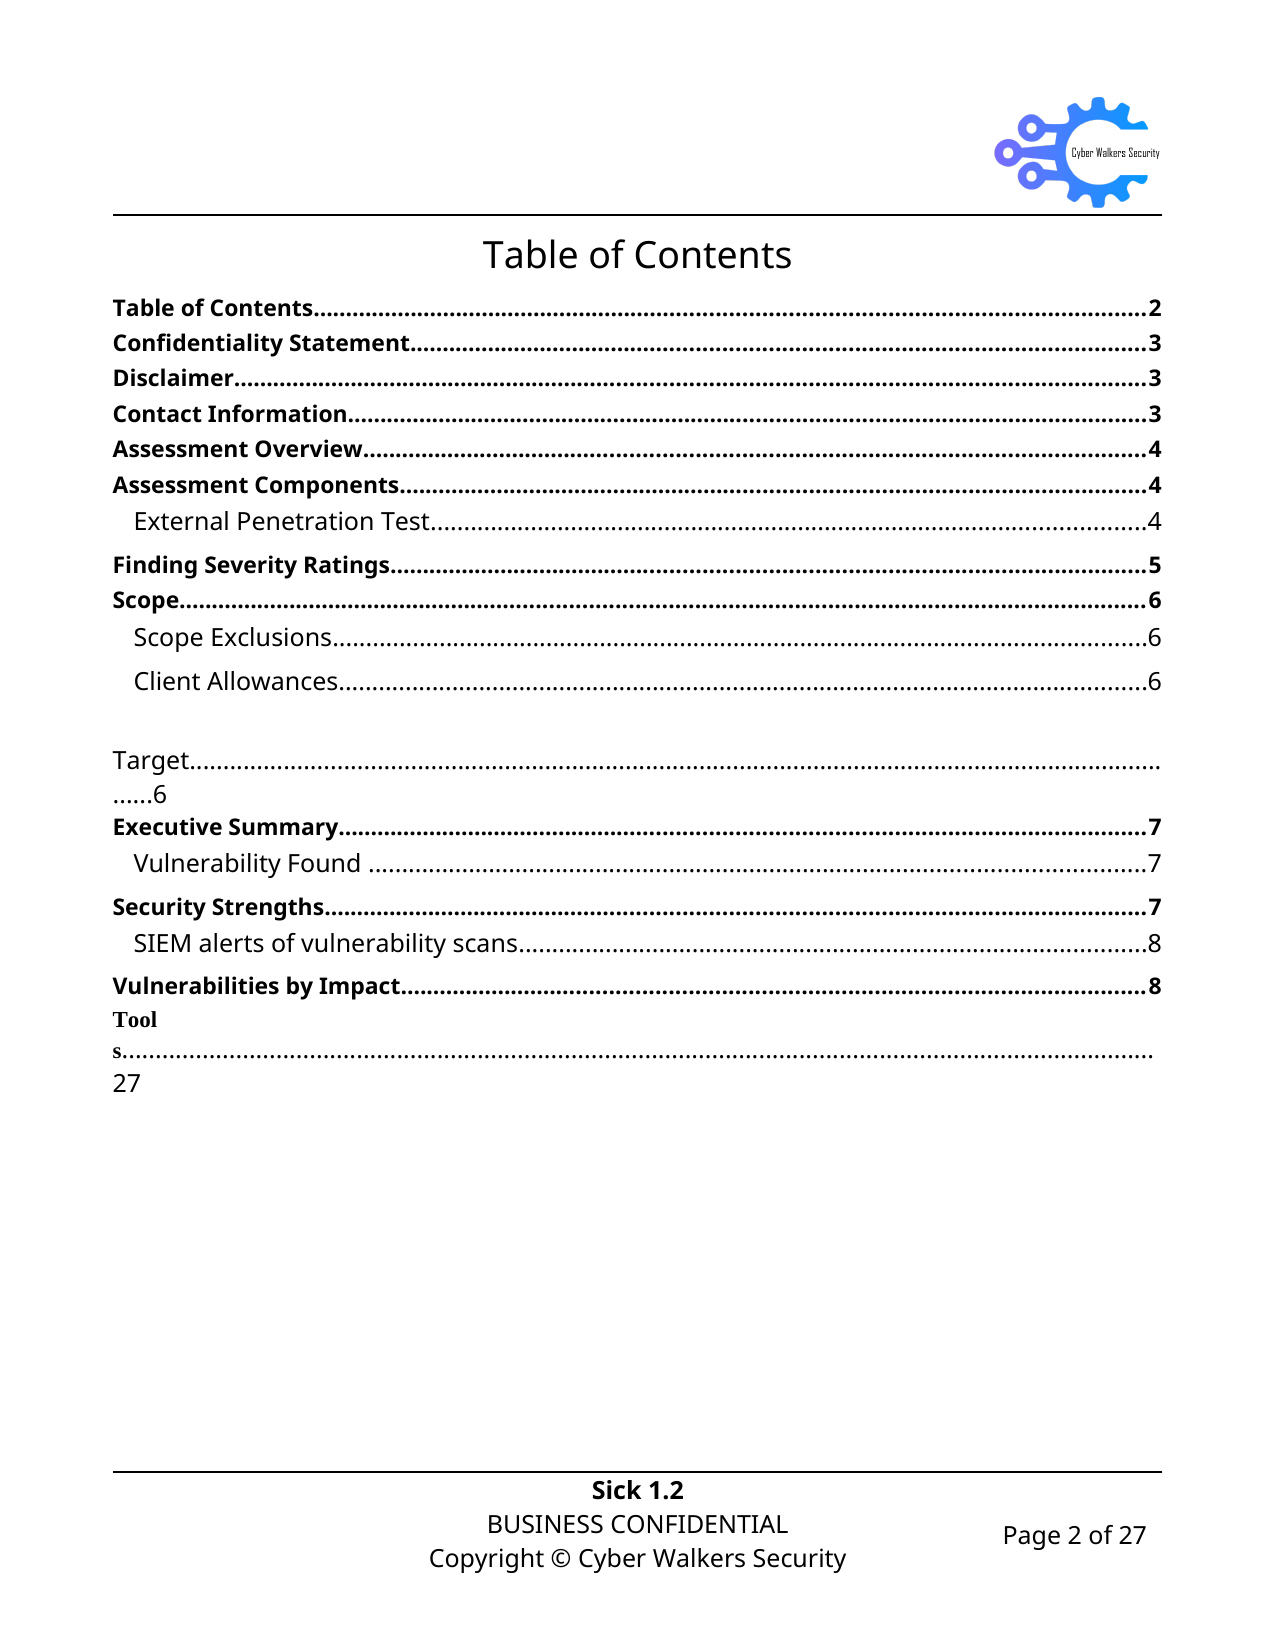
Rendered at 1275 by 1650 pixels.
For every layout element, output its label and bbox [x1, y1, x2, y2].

picture [981, 75, 1163, 212]
